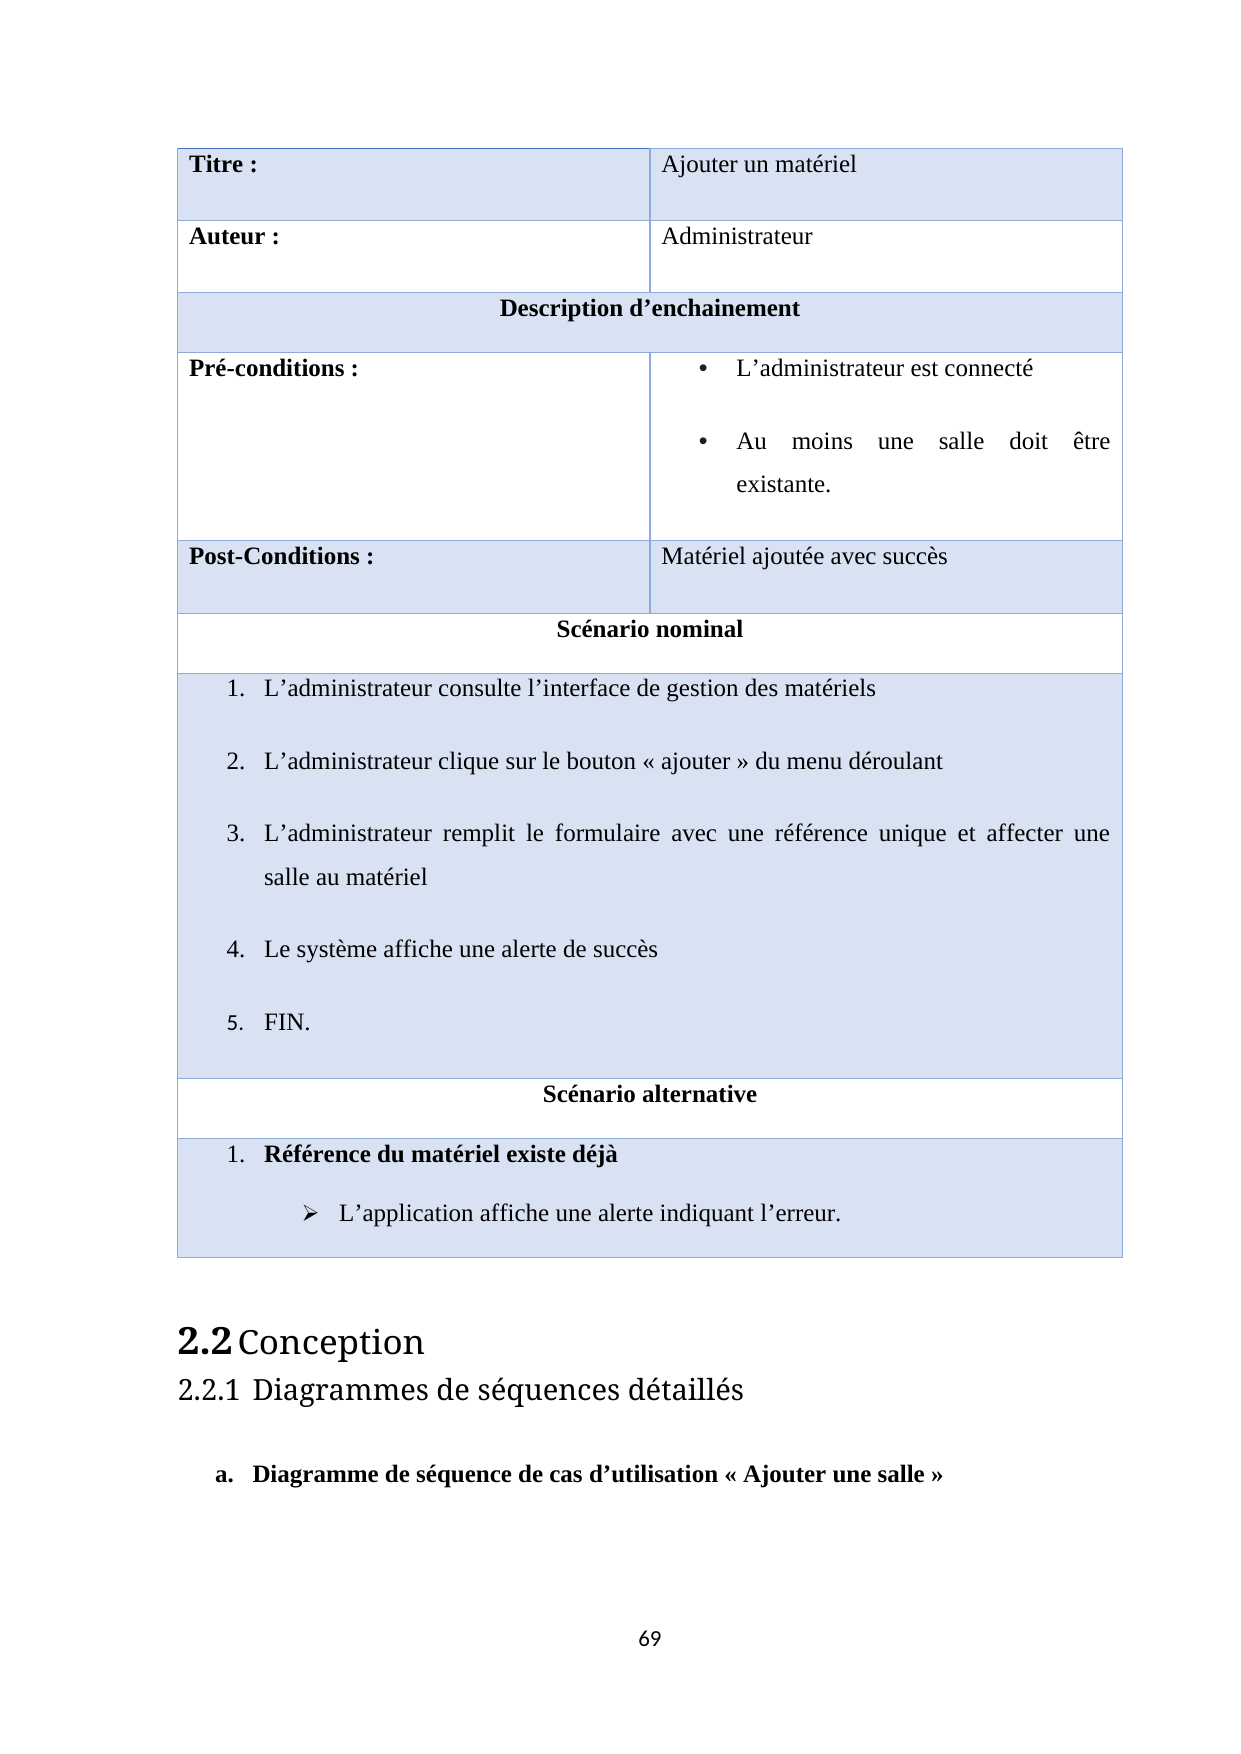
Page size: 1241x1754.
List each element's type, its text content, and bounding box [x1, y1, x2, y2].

table_cell Pré-conditions : [178, 353, 649, 540]
table_cell Auteur : [178, 221, 649, 292]
table_cell Référence du matériel existe déjà L’application affiche une alerte indiquant l’erreur. [178, 1139, 1122, 1257]
table_cell Scénario alternative [178, 1079, 1122, 1138]
table_cell Scénario nominal [178, 614, 1122, 672]
list Diagramme de séquence de cas d’utilisation « Ajouter une salle » [215, 1459, 1122, 1488]
subtitle Diagrammes de séquences détaillés [177, 1369, 1122, 1409]
table_cell Matériel ajoutée avec succès [651, 541, 1122, 613]
table_cell L’administrateur est connecté Au moins une salle doit être existante. [651, 353, 1122, 540]
table_cell Description d’enchainement [178, 293, 1122, 352]
subtitle Conception [177, 1314, 1122, 1365]
table_cell Ajouter un matériel [651, 149, 1122, 220]
table_cell L’administrateur consulte l’interface de gestion des matériels L’administrateur clique sur le bouton « ajouter » du menu déroulant L’administrateur remplit le formulaire avec une référence unique et affecter une salle au matériel Le système affiche une alerte de succès FIN. [178, 674, 1122, 1078]
table_cell Administrateur [651, 221, 1122, 292]
table_cell Post-Conditions : [178, 541, 649, 613]
table_cell Titre : [178, 149, 649, 220]
